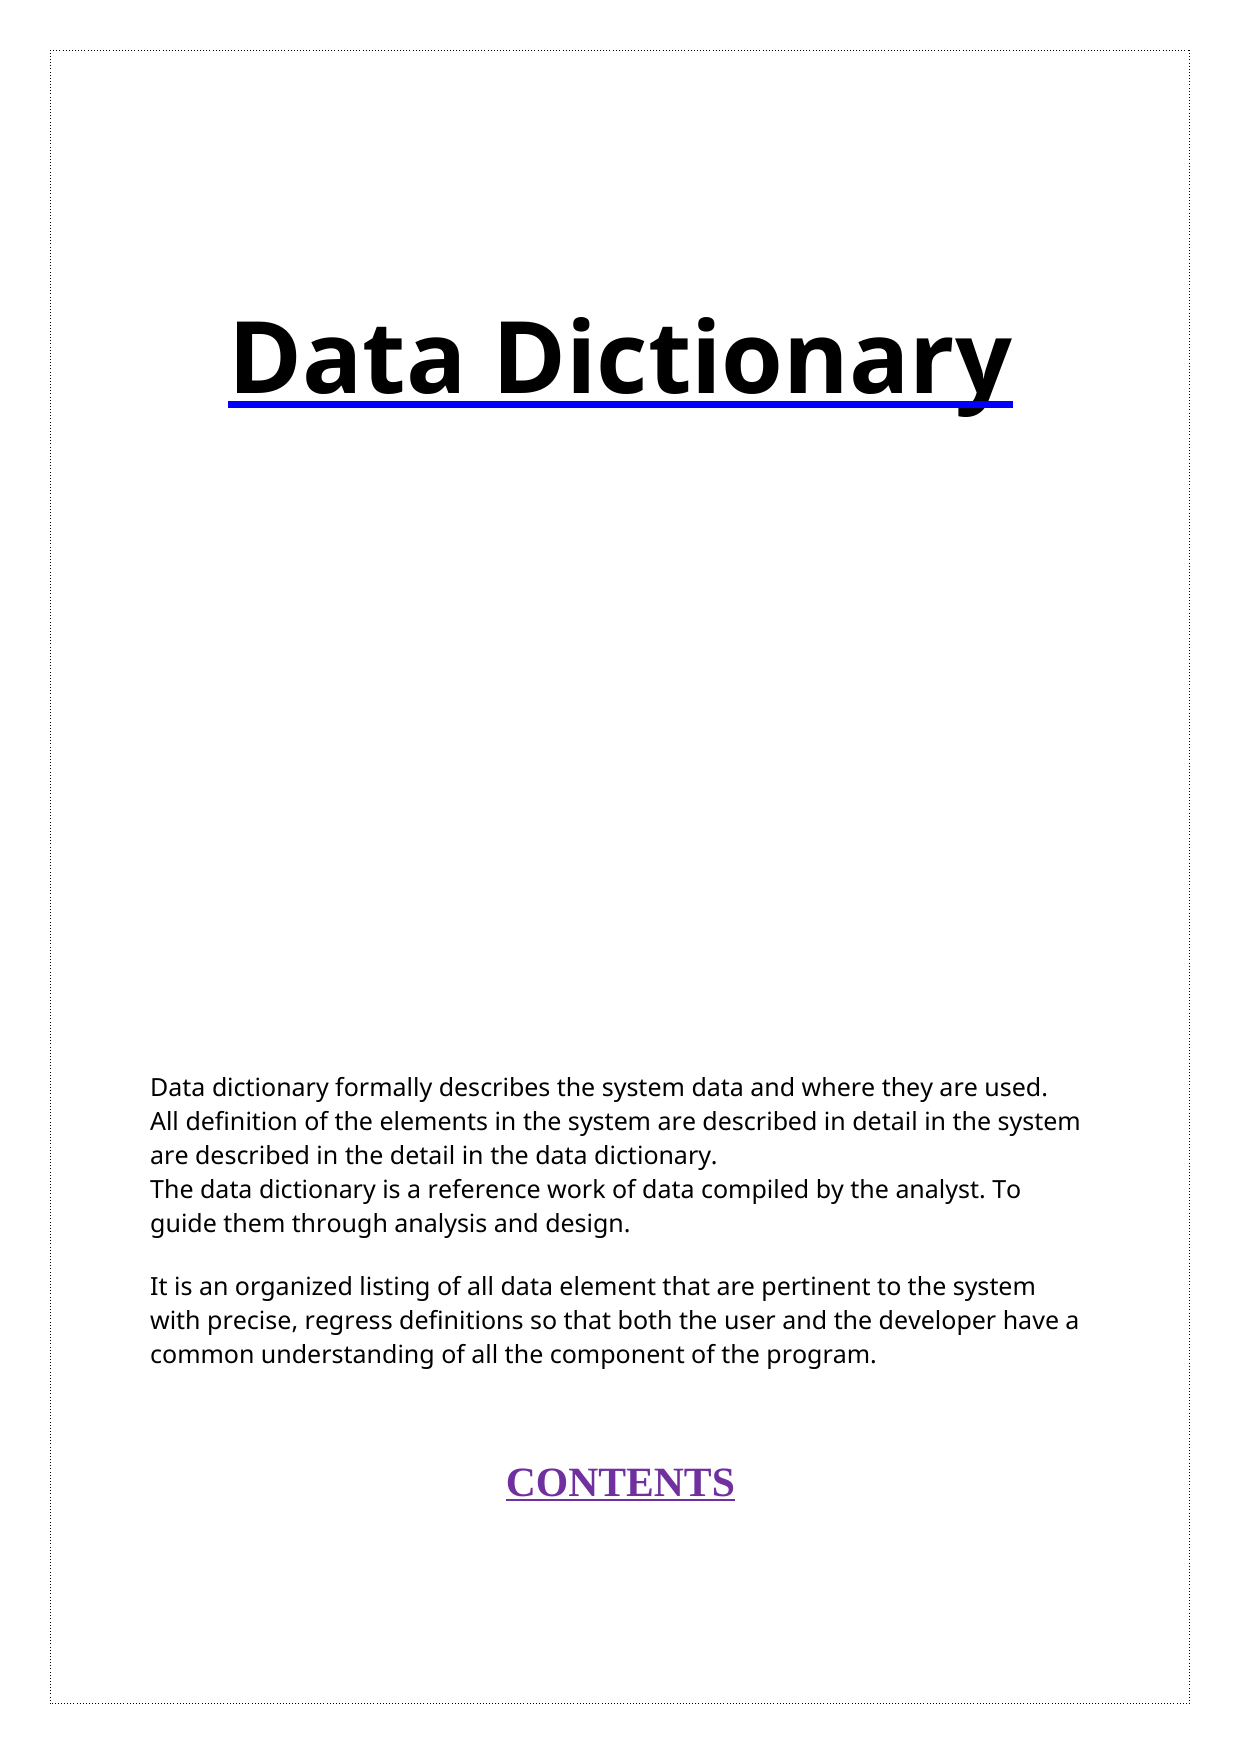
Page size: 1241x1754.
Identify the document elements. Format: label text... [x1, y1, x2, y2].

text Data dictionary formally describes the system data and where they are used. [150, 1070, 1090, 1104]
text The data dictionary is a reference work of data compiled by the analyst. To guide them through analysis and design. [150, 1172, 1090, 1240]
text CONTENTS [150, 1457, 1090, 1505]
text It is an organized listing of all data element that are pertinent to the system with precise, regress definitions so that both the user and the developer have a common understanding of all the component of the program. [150, 1269, 1090, 1371]
text All definition of the elements in the system are described in detail in the system are described in the detail in the data dictionary. [150, 1104, 1090, 1172]
text Data Dictionary [150, 286, 1090, 422]
